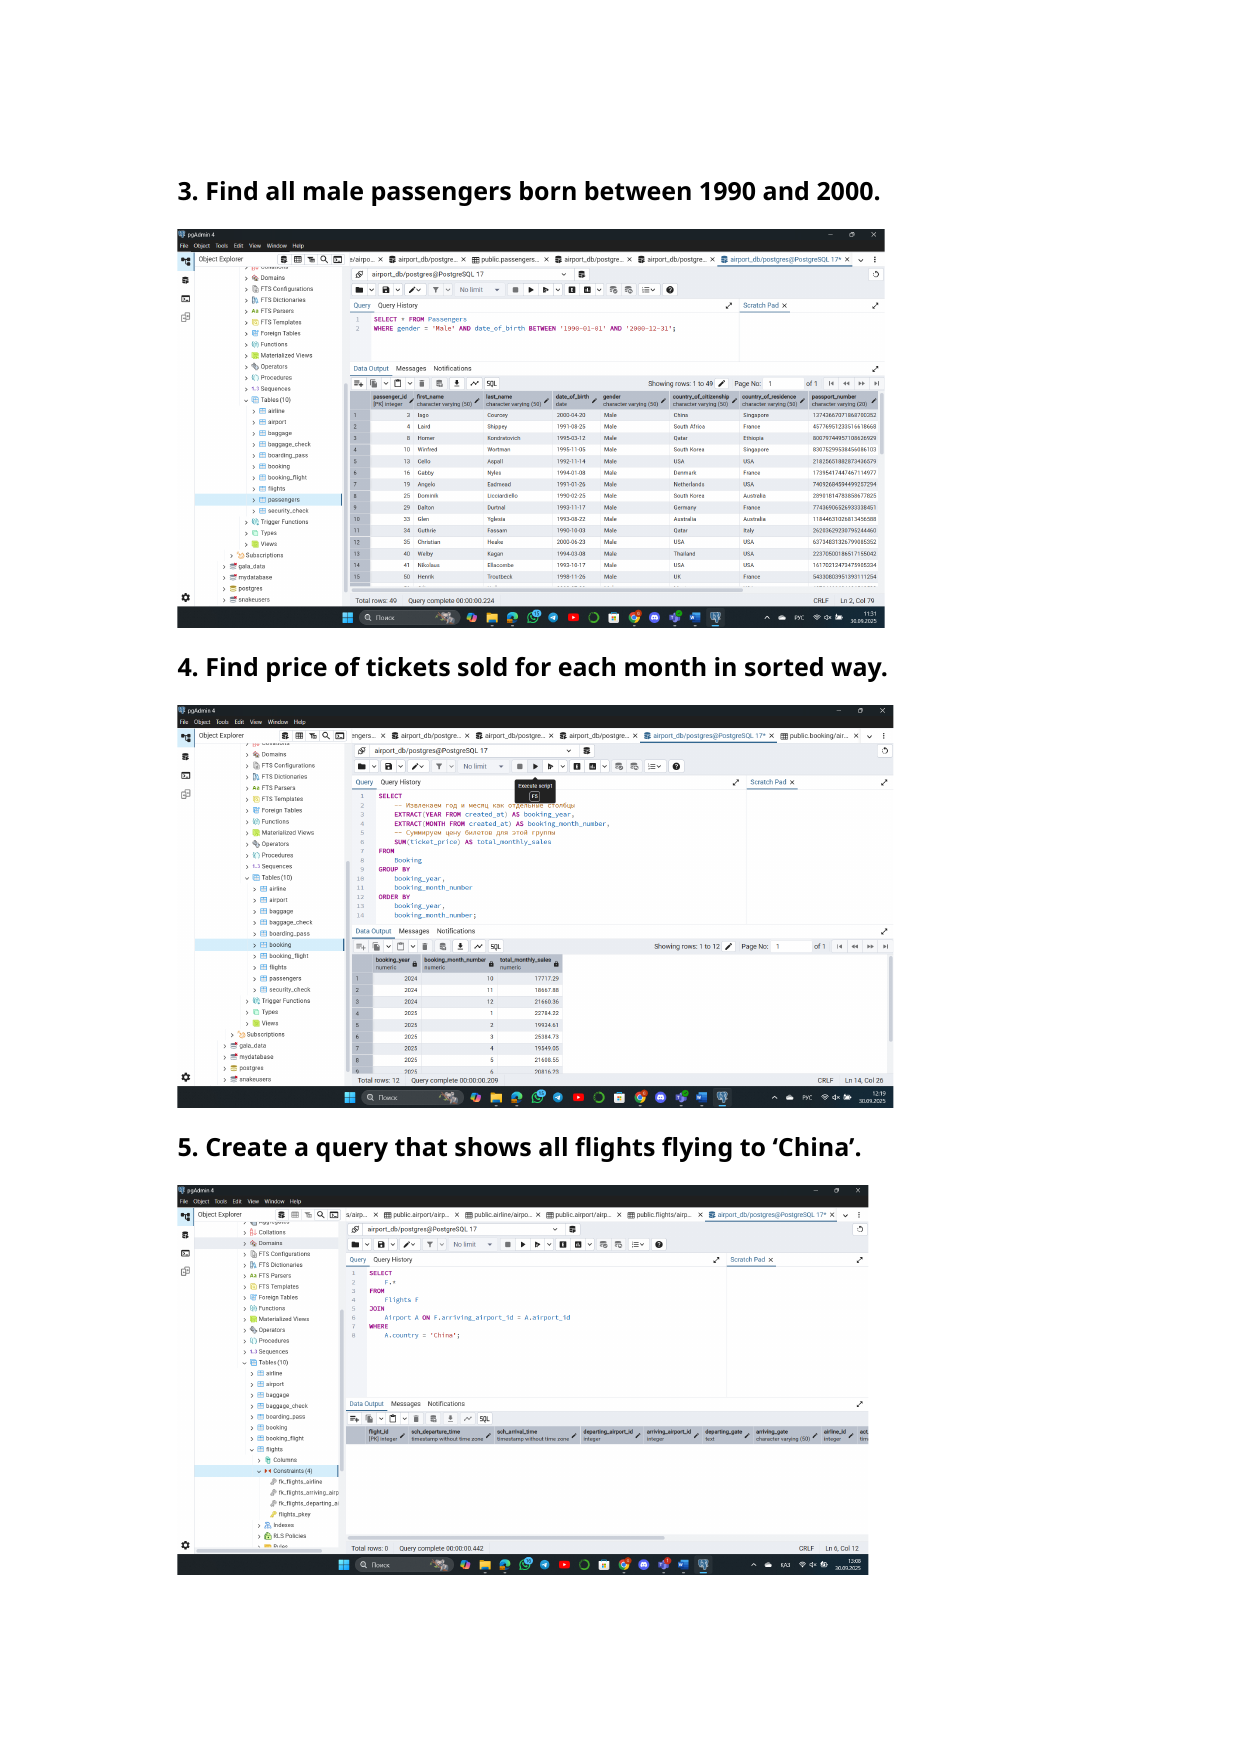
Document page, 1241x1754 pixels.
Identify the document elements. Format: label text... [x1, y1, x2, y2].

text 5. Create a query that shows all flights flying to ‘China’. [177, 1130, 1152, 1164]
text 3. Find all male passengers born between 1990 and 2000. [177, 174, 1152, 208]
picture [177, 705, 894, 1108]
picture [177, 1185, 869, 1575]
picture [177, 229, 885, 628]
text 4. Find price of tickets sold for each month in sorted way. [177, 649, 1152, 683]
